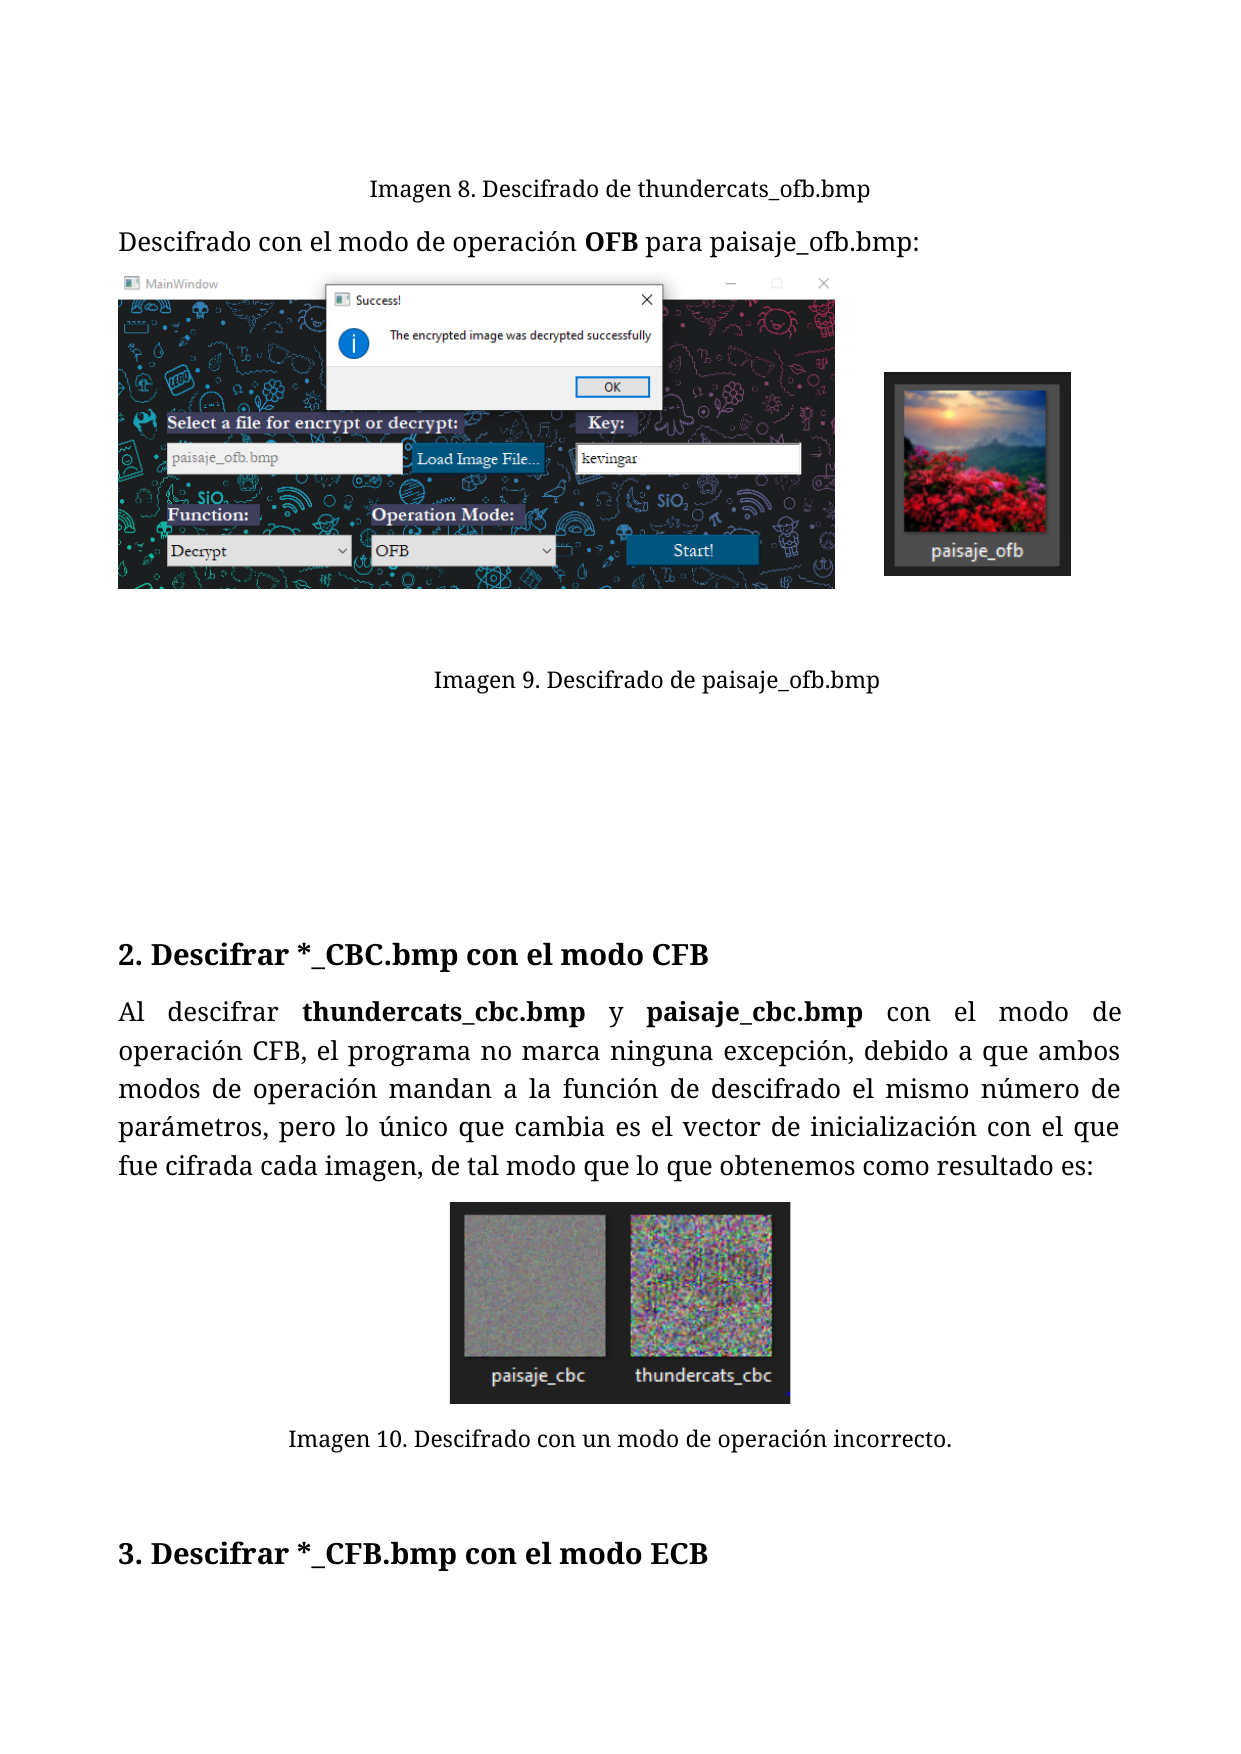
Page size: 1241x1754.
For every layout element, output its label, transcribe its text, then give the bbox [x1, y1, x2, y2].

text Descifrado con el modo de operación OFB para paisaje_ofb.bmp: [118, 223, 1122, 259]
text Imagen 8. Descifrado de thundercats_ofb.bmp [118, 173, 1122, 204]
text 3. Descifrar *_CFB.bmp con el modo ECB [118, 1533, 1122, 1573]
picture [118, 272, 835, 589]
text 2. Descifrar *_CBC.bmp con el modo CFB [118, 934, 1122, 974]
text Imagen 10. Descifrado con un modo de operación incorrecto. [118, 1423, 1122, 1454]
text Al descifrar thundercats_cbc.bmp y paisaje_cbc.bmp con el modo de operación CFB, el programa no marca ninguna excepción, debido a que ambos modos de operación mandan a la función de descifrado el mismo número de parámetros, pero lo único que cambia es el vector de inicialización con el que fue cifrada cada imagen, de tal modo que lo que obtenemos como resultado es: [118, 994, 1122, 1183]
text Imagen 9. Descifrado de paisaje_ofb.bmp [118, 663, 1122, 695]
picture [884, 372, 1071, 576]
picture [449, 1202, 791, 1404]
